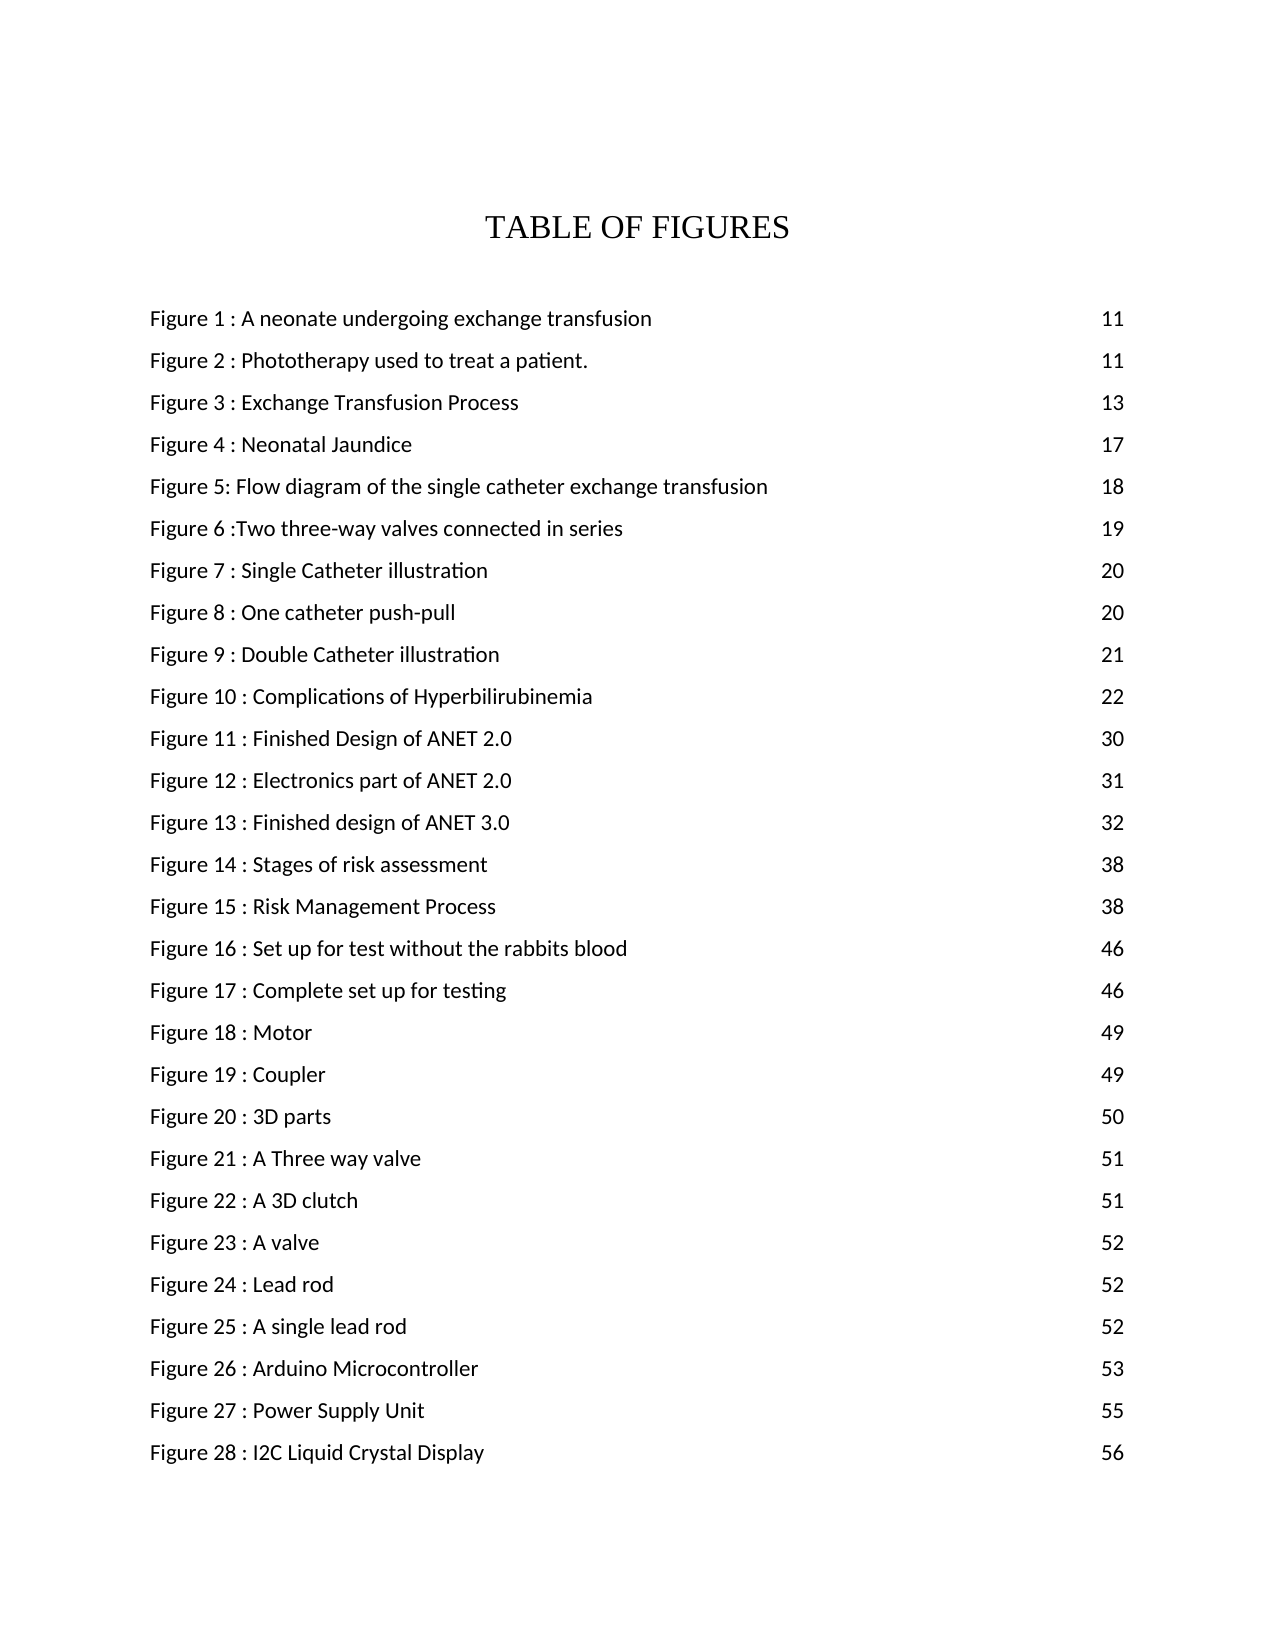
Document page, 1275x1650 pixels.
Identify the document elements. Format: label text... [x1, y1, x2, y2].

text Figure 10 : Complications of Hyperbilirubinemia 22 [150, 682, 1125, 710]
text Figure 7 : Single Catheter illustration 20 [150, 556, 1125, 584]
text Figure 13 : Finished design of ANET 3.0 32 [150, 808, 1125, 836]
text Figure 11 : Finished Design of ANET 2.0 30 [150, 724, 1125, 752]
text Figure 5: Flow diagram of the single catheter exchange transfusion 18 [150, 472, 1125, 500]
text Figure 28 : I2C Liquid Crystal Display 56 [150, 1438, 1125, 1466]
text Figure 23 : A valve 52 [150, 1228, 1125, 1256]
text Figure 4 : Neonatal Jaundice 17 [150, 430, 1125, 458]
text Figure 22 : A 3D clutch 51 [150, 1186, 1125, 1214]
text Figure 21 : A Three way valve 51 [150, 1144, 1125, 1172]
text Figure 14 : Stages of risk assessment 38 [150, 850, 1125, 878]
text Figure 24 : Lead rod 52 [150, 1270, 1125, 1298]
text Figure 3 : Exchange Transfusion Process 13 [150, 388, 1125, 416]
text Figure 12 : Electronics part of ANET 2.0 31 [150, 766, 1125, 794]
text Figure 26 : Arduino Microcontroller 53 [150, 1354, 1125, 1382]
text Figure 27 : Power Supply Unit 55 [150, 1396, 1125, 1424]
text Figure 17 : Complete set up for testing 46 [150, 976, 1125, 1004]
text Figure 6 :Two three-way valves connected in series 19 [150, 514, 1125, 542]
text Figure 25 : A single lead rod 52 [150, 1312, 1125, 1340]
text Figure 9 : Double Catheter illustration 21 [150, 640, 1125, 668]
text Figure 15 : Risk Management Process 38 [150, 892, 1125, 920]
text Figure 2 : Phototherapy used to treat a patient. 11 [150, 346, 1125, 374]
text Figure 8 : One catheter push-pull 20 [150, 598, 1125, 626]
text Figure 16 : Set up for test without the rabbits blood 46 [150, 934, 1125, 962]
text Figure 20 : 3D parts 50 [150, 1102, 1125, 1130]
text Figure 18 : Motor 49 [150, 1018, 1125, 1046]
text Figure 1 : A neonate undergoing exchange transfusion 11 [150, 304, 1125, 332]
subtitle TABLE OF FIGURES [150, 207, 1125, 246]
text Figure 19 : Coupler 49 [150, 1060, 1125, 1088]
